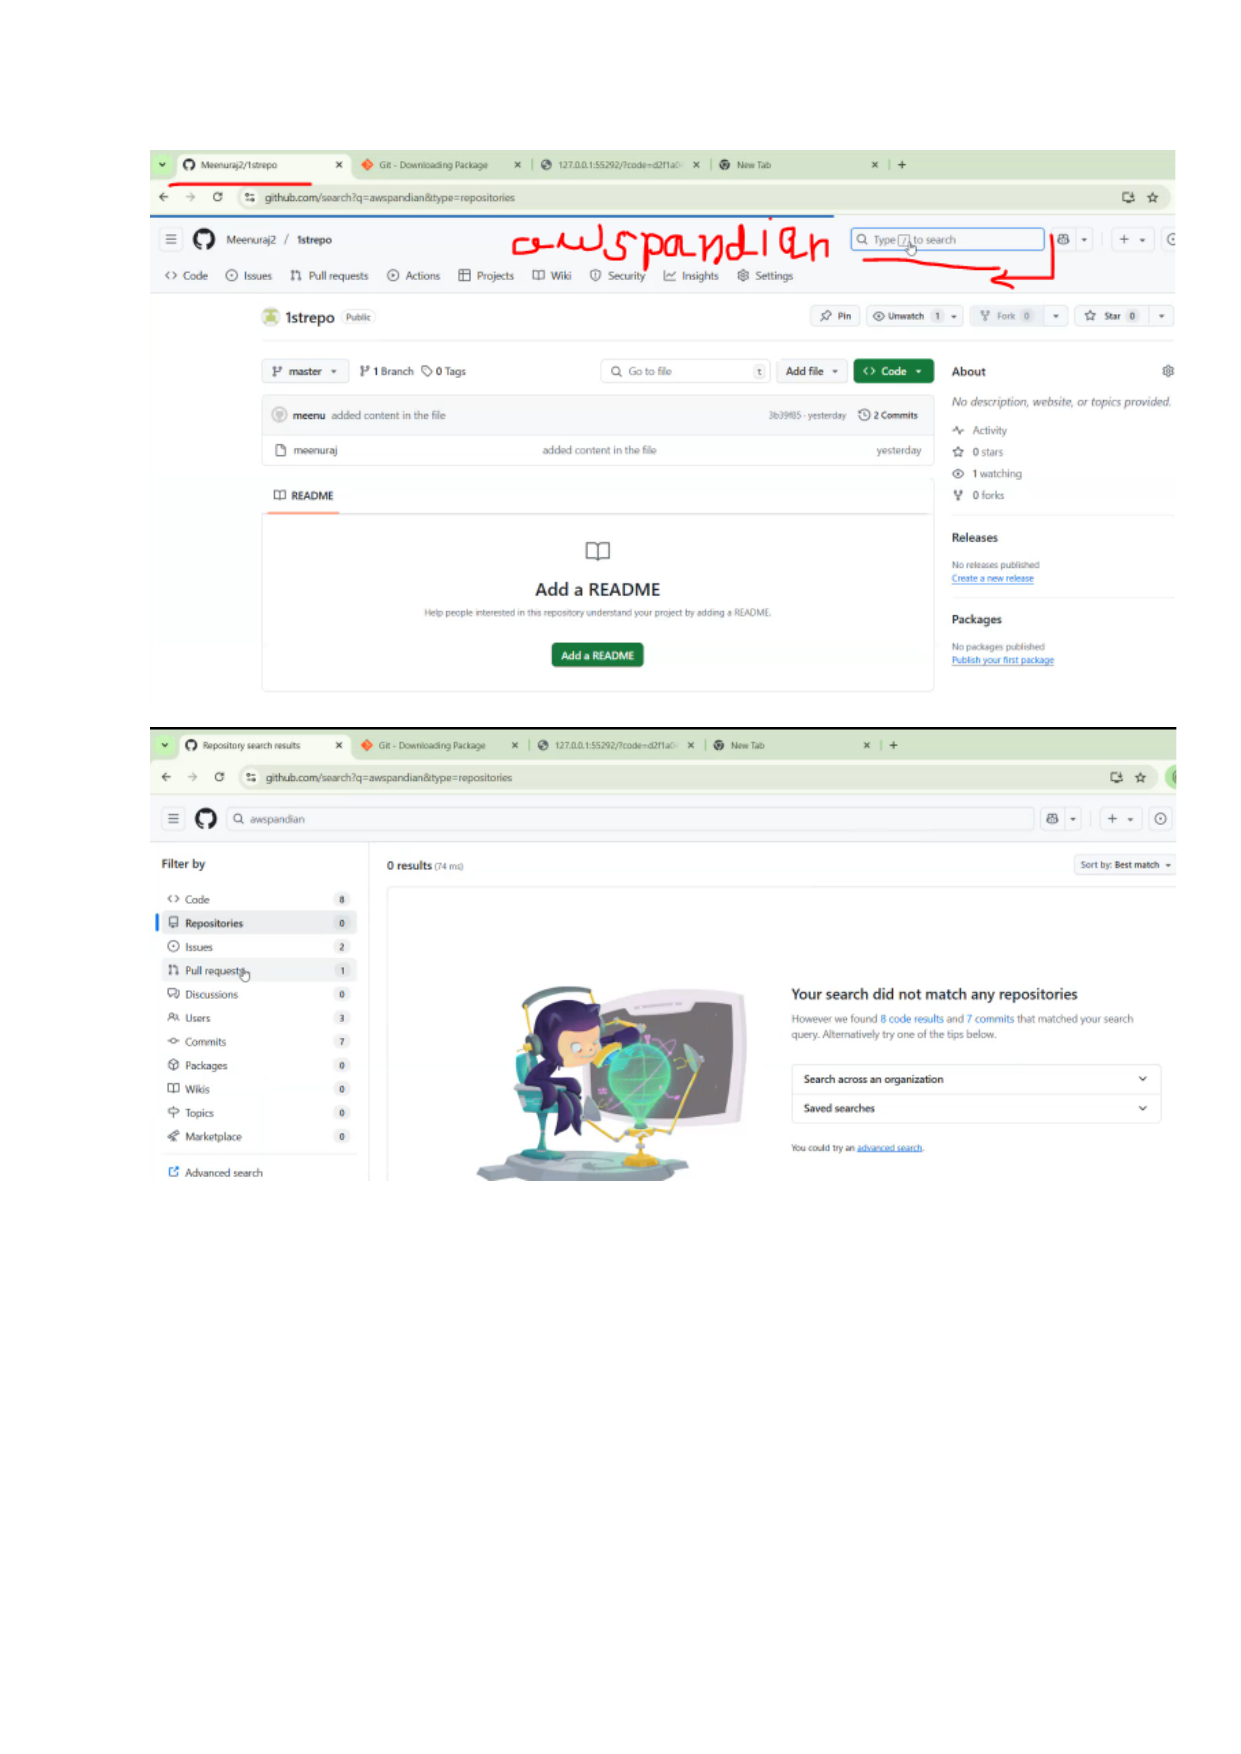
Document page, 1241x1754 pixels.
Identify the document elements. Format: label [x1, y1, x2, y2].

picture [150, 727, 1177, 1181]
picture [150, 150, 1176, 709]
